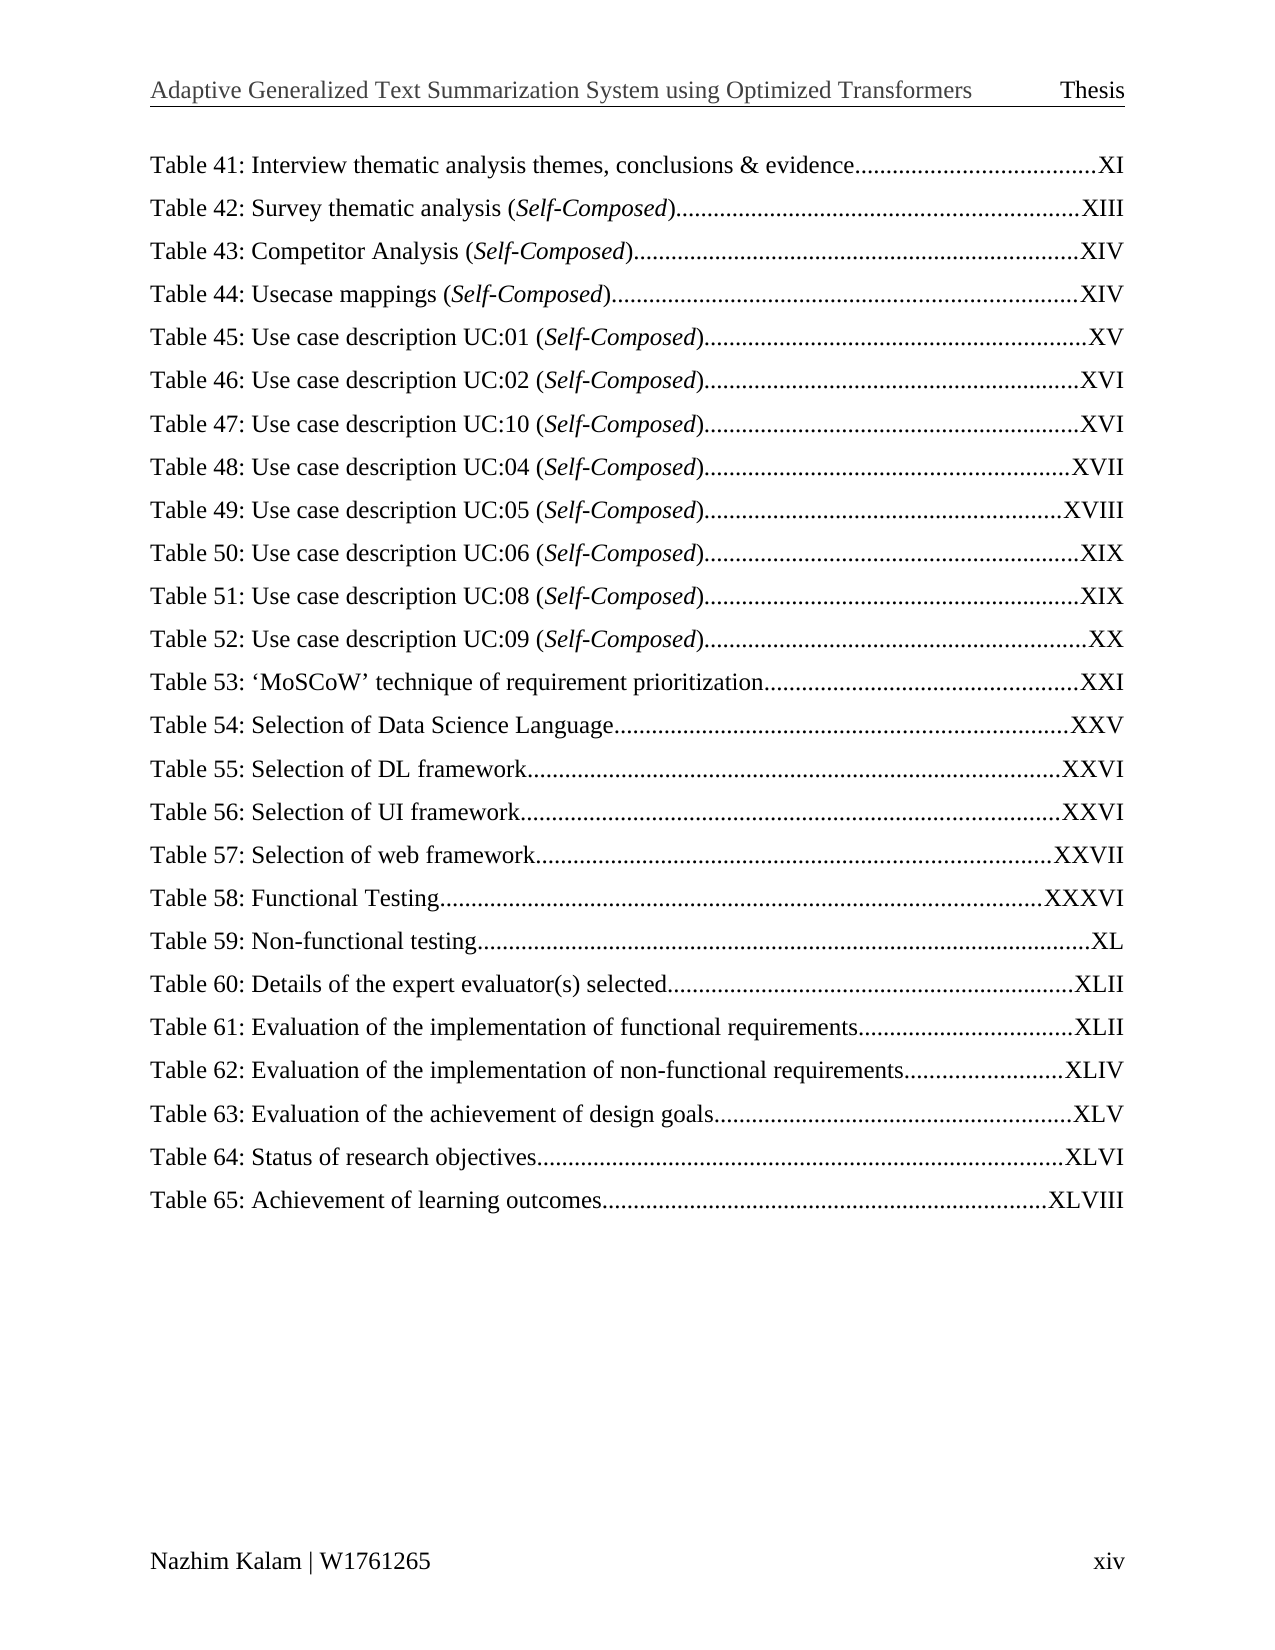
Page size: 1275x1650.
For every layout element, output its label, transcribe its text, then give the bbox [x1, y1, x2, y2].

text Table 45: Use case description UC:01 (Self-Composed) XV [150, 322, 1125, 351]
text Table 46: Use case description UC:02 (Self-Composed) XVI [150, 366, 1125, 394]
text Table 48: Use case description UC:04 (Self-Composed) XVII [150, 452, 1125, 481]
text Table 43: Competitor Analysis (Self-Composed) XIV [150, 236, 1125, 265]
text Table 56: Selection of UI framework XXVI [150, 797, 1125, 826]
text Table 64: Status of research objectives XLVI [150, 1142, 1125, 1171]
text Table 58: Functional Testing XXXVI [150, 883, 1125, 912]
text Table 41: Interview thematic analysis themes, conclusions & evidence XI [150, 150, 1125, 179]
text Table 60: Details of the expert evaluator(s) selected. XLII [150, 969, 1125, 998]
text Table 44: Usecase mappings (Self-Composed) XIV [150, 279, 1125, 308]
text Table 47: Use case description UC:10 (Self-Composed) XVI [150, 409, 1125, 437]
text Table 54: Selection of Data Science Language XXV [150, 711, 1125, 739]
text Table 42: Survey thematic analysis (Self-Composed) XIII [150, 193, 1125, 222]
text Table 65: Achievement of learning outcomes XLVIII [150, 1185, 1125, 1214]
text Table 53: ‘MoSCoW’ technique of requirement prioritization XXI [150, 667, 1125, 696]
text Table 57: Selection of web framework XXVII [150, 840, 1125, 869]
text Table 49: Use case description UC:05 (Self-Composed) XVIII [150, 495, 1125, 524]
text Table 63: Evaluation of the achievement of design goals XLV [150, 1099, 1125, 1127]
text Table 61: Evaluation of the implementation of functional requirements XLII [150, 1012, 1125, 1041]
text Table 52: Use case description UC:09 (Self-Composed) XX [150, 624, 1125, 653]
text Table 50: Use case description UC:06 (Self-Composed) XIX [150, 538, 1125, 567]
text Table 55: Selection of DL framework XXVI [150, 754, 1125, 782]
text Table 51: Use case description UC:08 (Self-Composed) XIX [150, 581, 1125, 610]
text Table 59: Non-functional testing XL [150, 926, 1125, 955]
text Table 62: Evaluation of the implementation of non-functional requirements XLIV [150, 1056, 1125, 1084]
